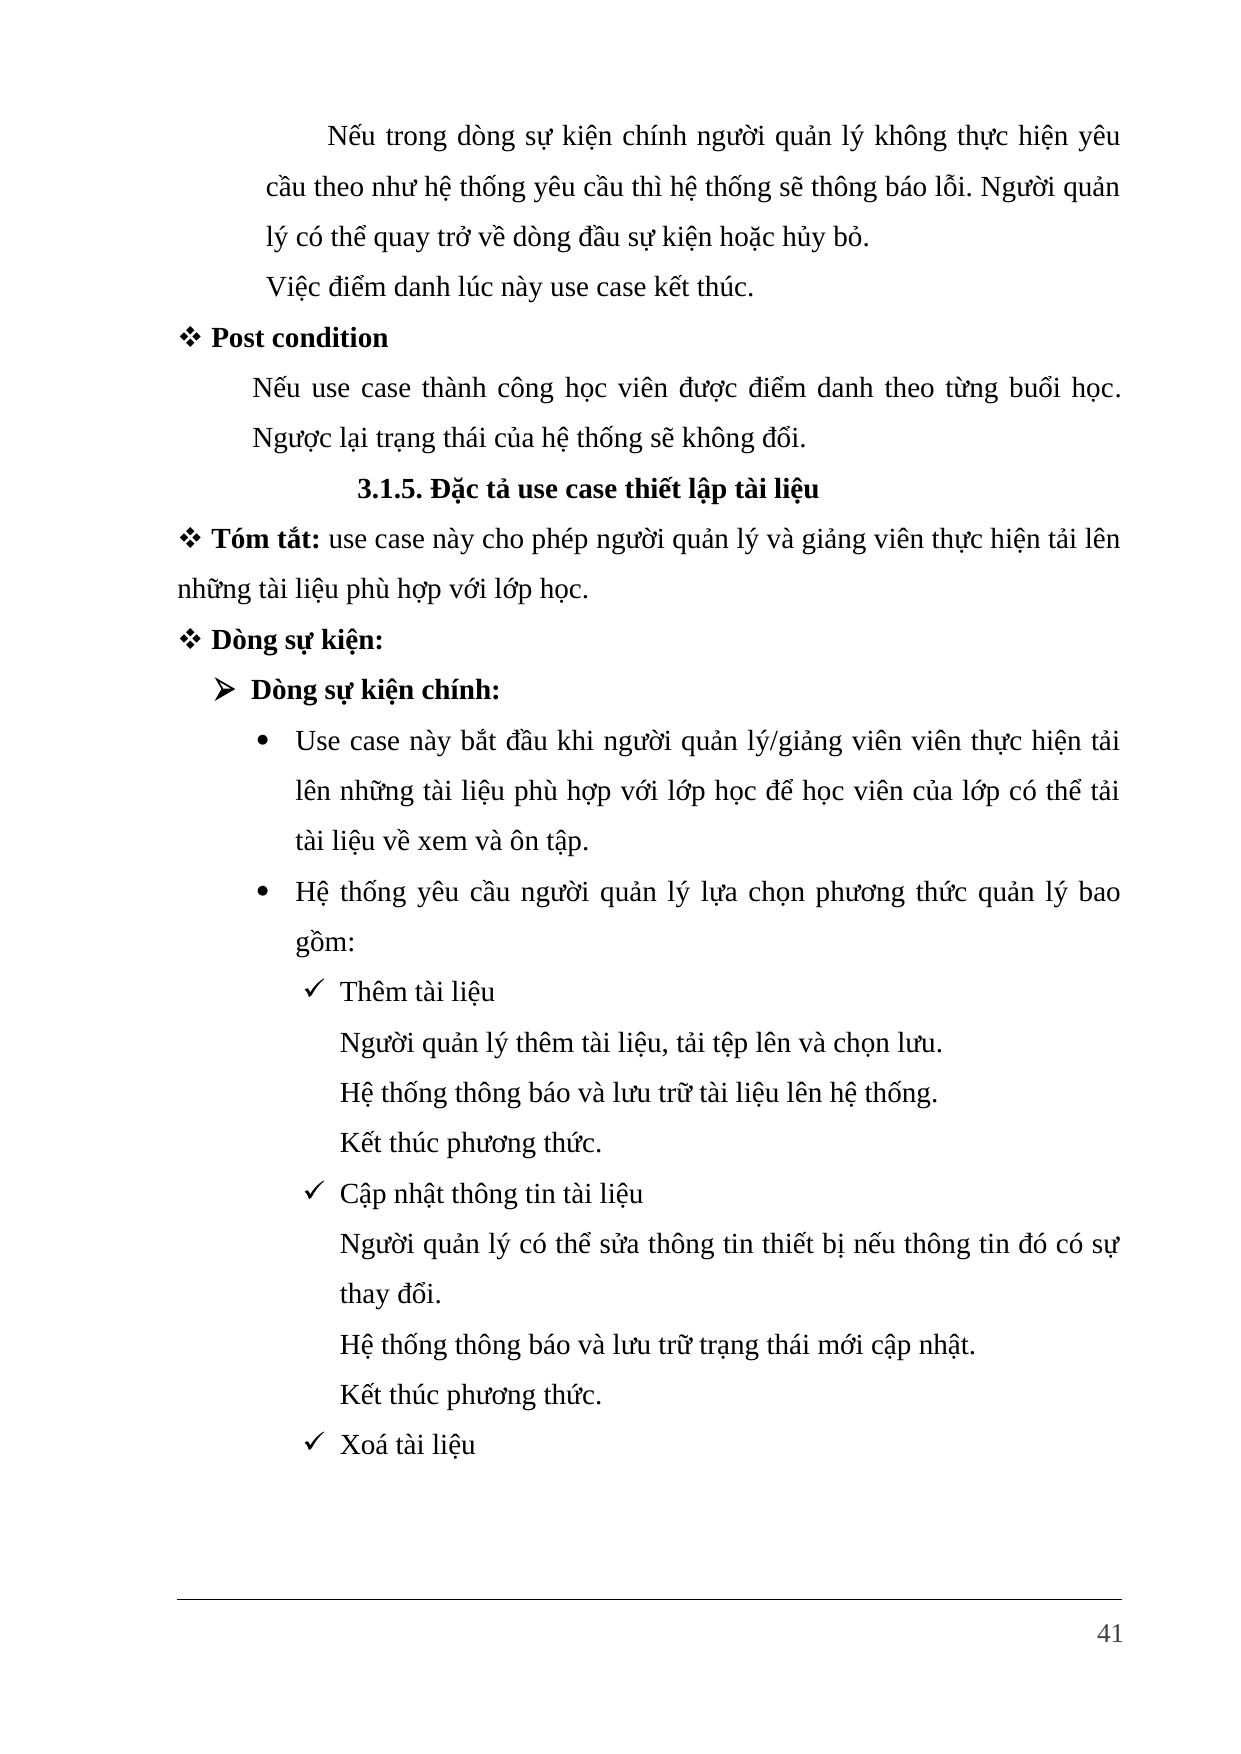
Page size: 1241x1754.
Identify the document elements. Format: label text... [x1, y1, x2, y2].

text Tóm tắt: use case này cho phép người quản lý và giảng viên thực hiện tải lên những tài liệu phù hợp với lớp học. [177, 521, 1122, 605]
list Cập nhật thông tin tài liệu [302, 1176, 1122, 1209]
text Việc điểm danh lúc này use case kết thúc. [266, 269, 1122, 303]
list Hệ thống yêu cầu người quản lý lựa chọn phương thức quản lý bao gồm: [258, 874, 1122, 958]
text Kết thúc phương thức. [339, 1126, 1122, 1159]
text Nếu use case thành công học viên được điểm danh theo từng buổi học. Ngược lại trạng thái của hệ thống sẽ không đổi. [252, 370, 1122, 454]
list Xoá tài liệu [302, 1427, 1122, 1461]
list Dòng sự kiện chính: [213, 672, 1122, 706]
text Dòng sự kiện: [177, 622, 1122, 656]
text Nếu trong dòng sự kiện chính người quản lý không thực hiện yêu cầu theo như hệ thống yêu cầu thì hệ thống sẽ thông báo lỗi. Người quản lý có thể quay trở về dòng đầu sự kiện hoặc hủy bỏ. [266, 118, 1122, 253]
text Kết thúc phương thức. [339, 1377, 1122, 1411]
list Thêm tài liệu [302, 974, 1122, 1008]
subtitle 3.1.5. Đặc tả use case thiết lập tài liệu [357, 471, 1122, 504]
list Use case này bắt đầu khi người quản lý/giảng viên viên thực hiện tải lên những tài liệu phù hợp với lớp học để học viên của lớp có thể tải tài liệu về xem và ôn tập. [258, 723, 1122, 857]
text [339, 1327, 1122, 1360]
text Post condition [177, 320, 1122, 353]
text Người quản lý có thể sửa thông tin thiết bị nếu thông tin đó có sự thay đổi. [339, 1226, 1122, 1310]
text Người quản lý thêm tài liệu, tải tệp lên và chọn lưu. [339, 1025, 1122, 1058]
text Hệ thống thông báo và lưu trữ tài liệu lên hệ thống. [339, 1075, 1122, 1109]
